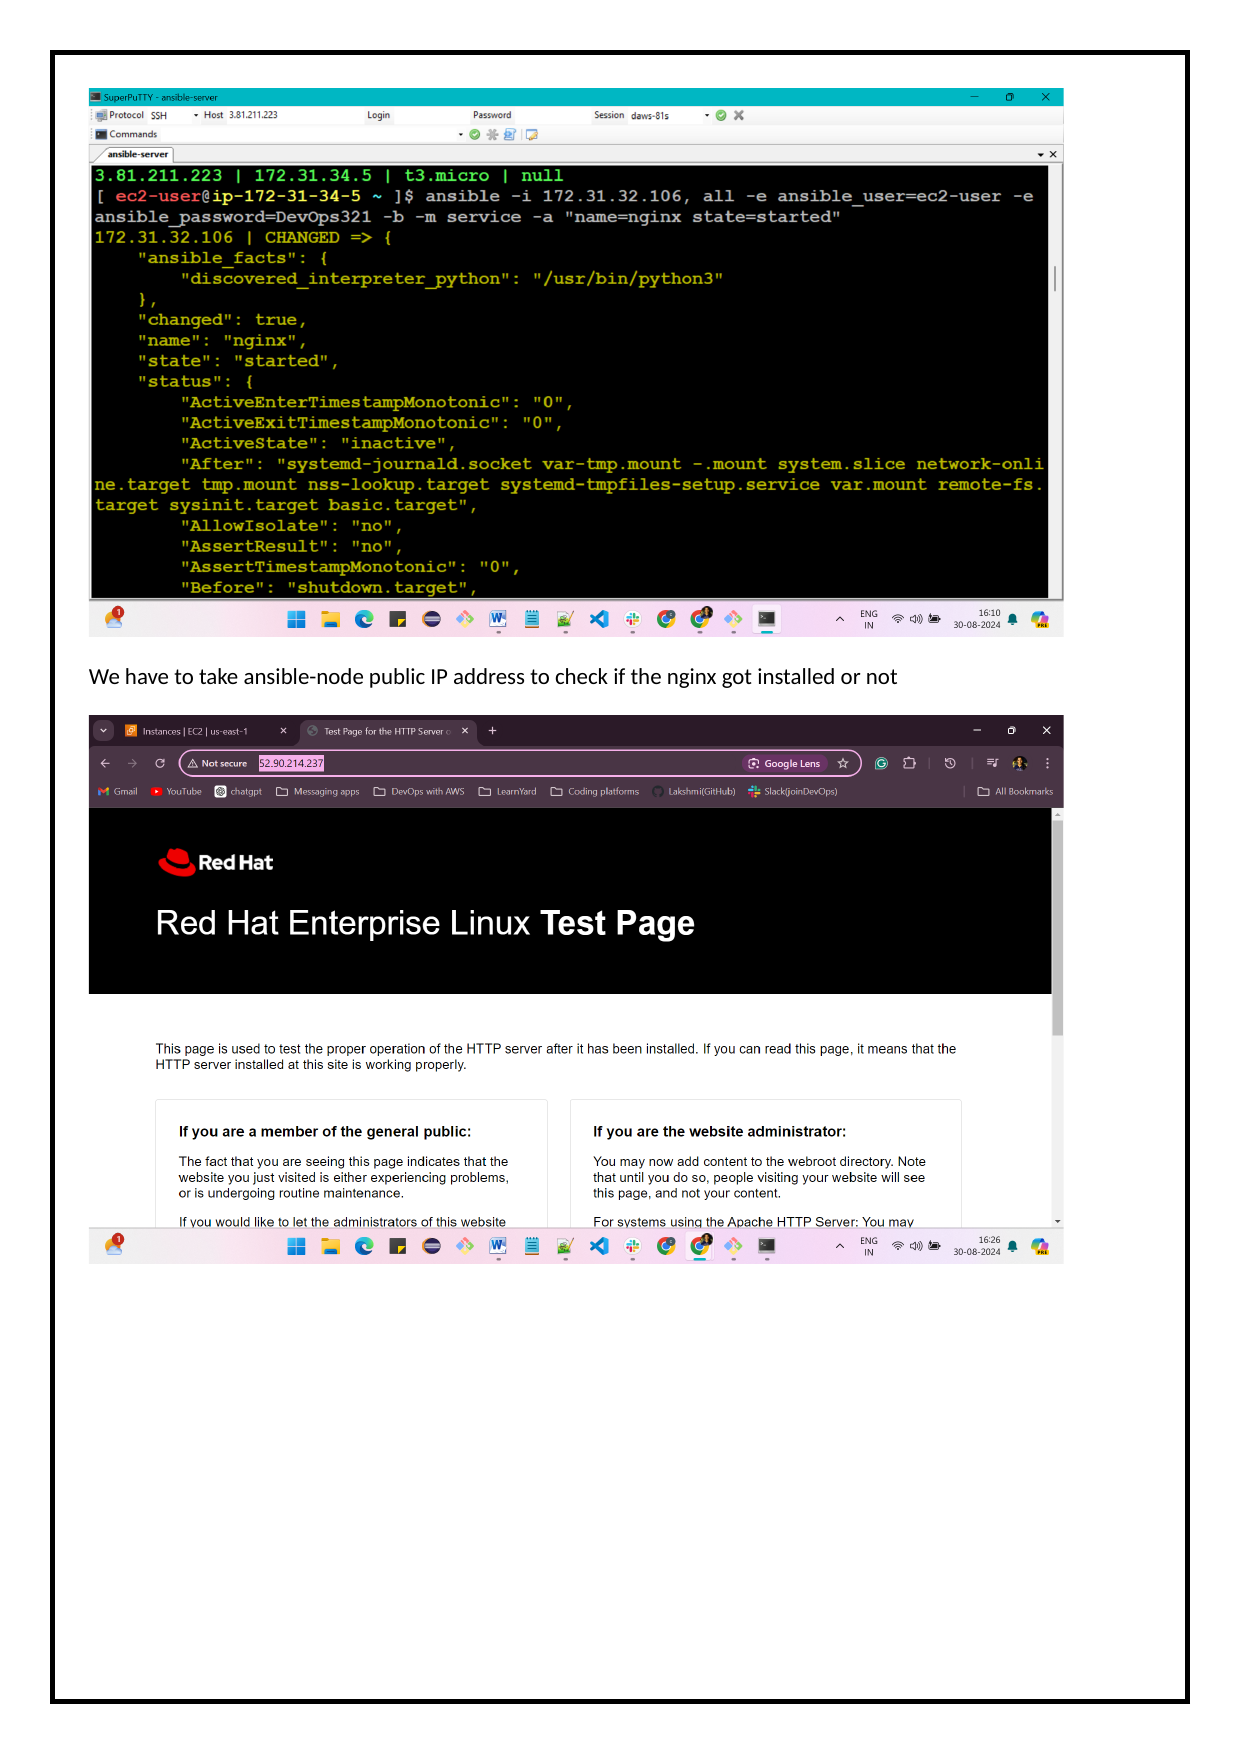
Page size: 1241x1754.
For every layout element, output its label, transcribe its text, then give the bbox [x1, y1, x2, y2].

text We have to take ansible-node public IP address to check if the nginx got installed or not [89, 662, 1152, 690]
picture [88, 715, 1064, 1264]
picture [88, 88, 1064, 637]
